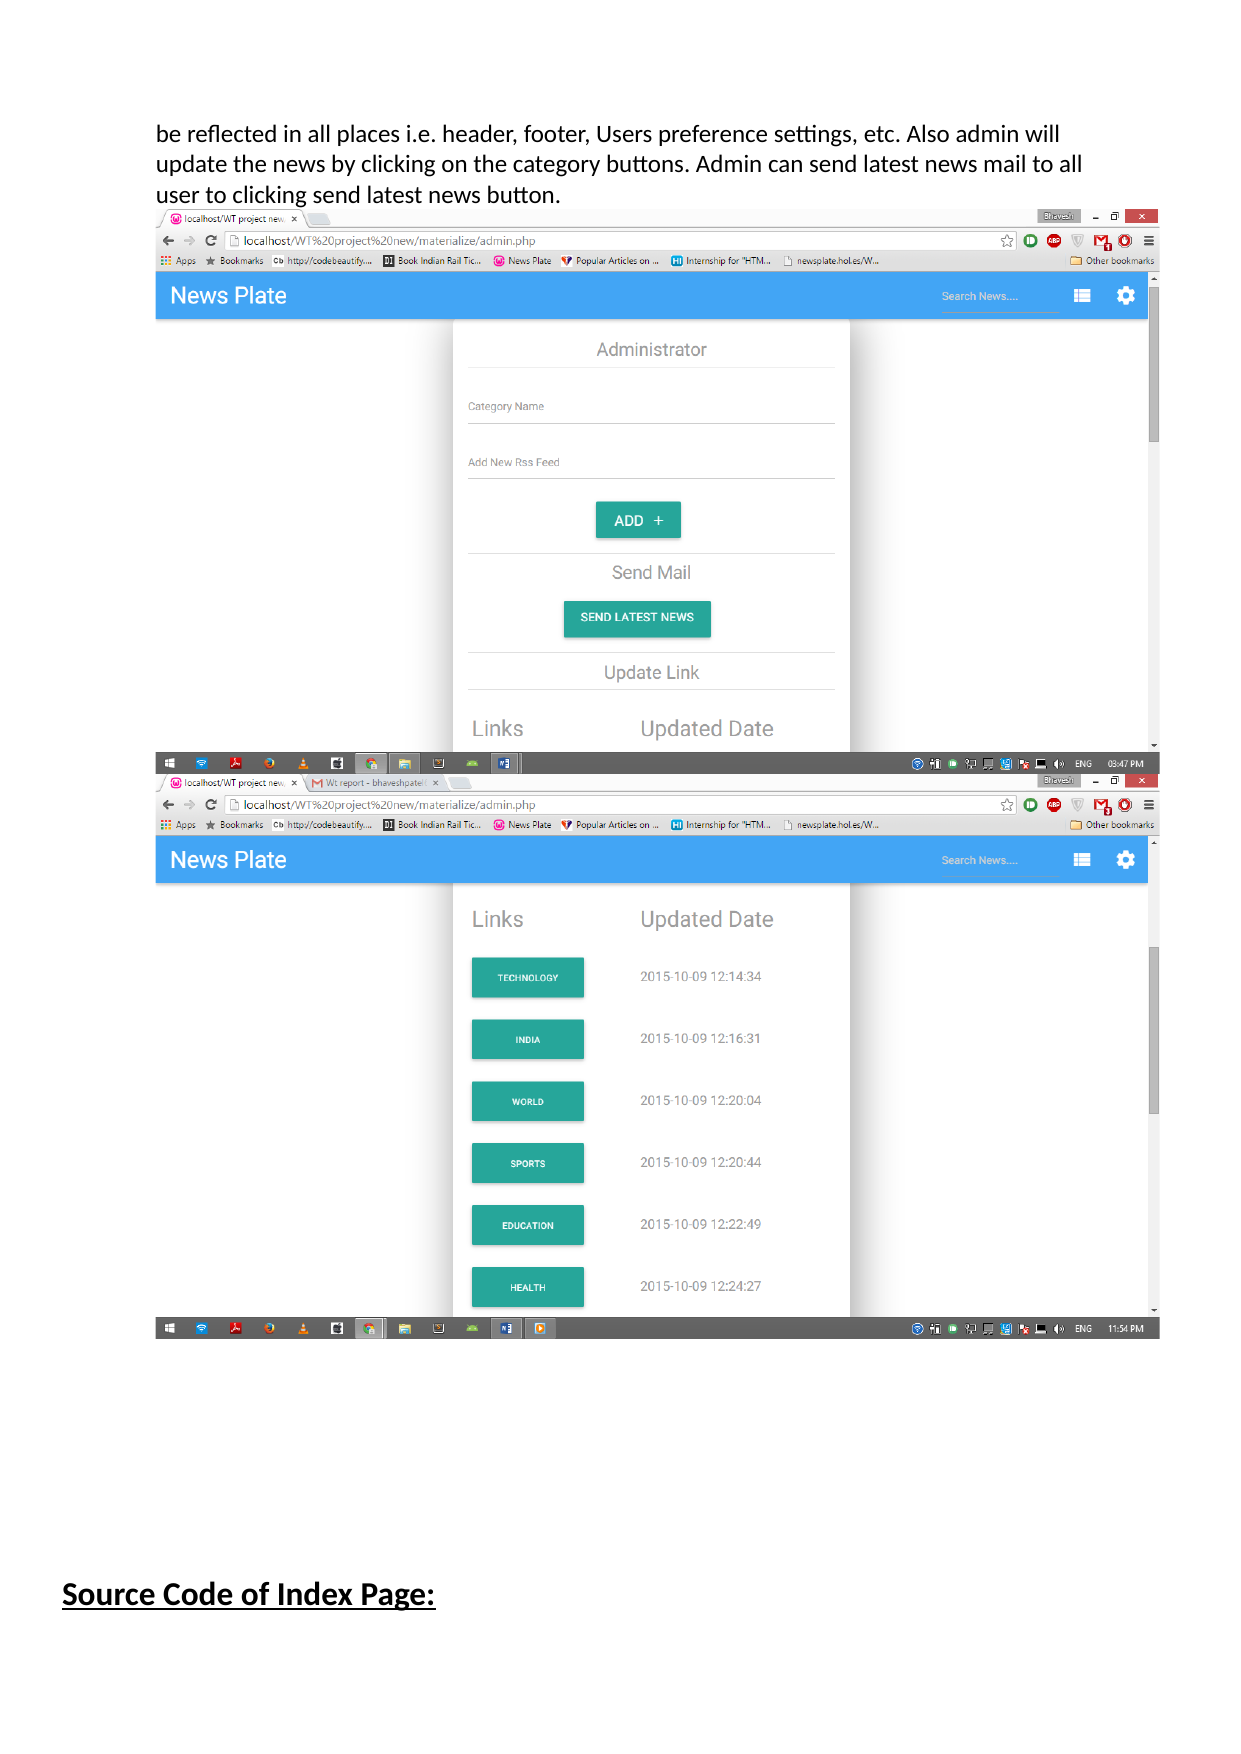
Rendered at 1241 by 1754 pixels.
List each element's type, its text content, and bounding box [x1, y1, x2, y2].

text Source Code of Index Page: [62, 1573, 1196, 1613]
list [118, 118, 1122, 210]
picture [155, 209, 1160, 1339]
